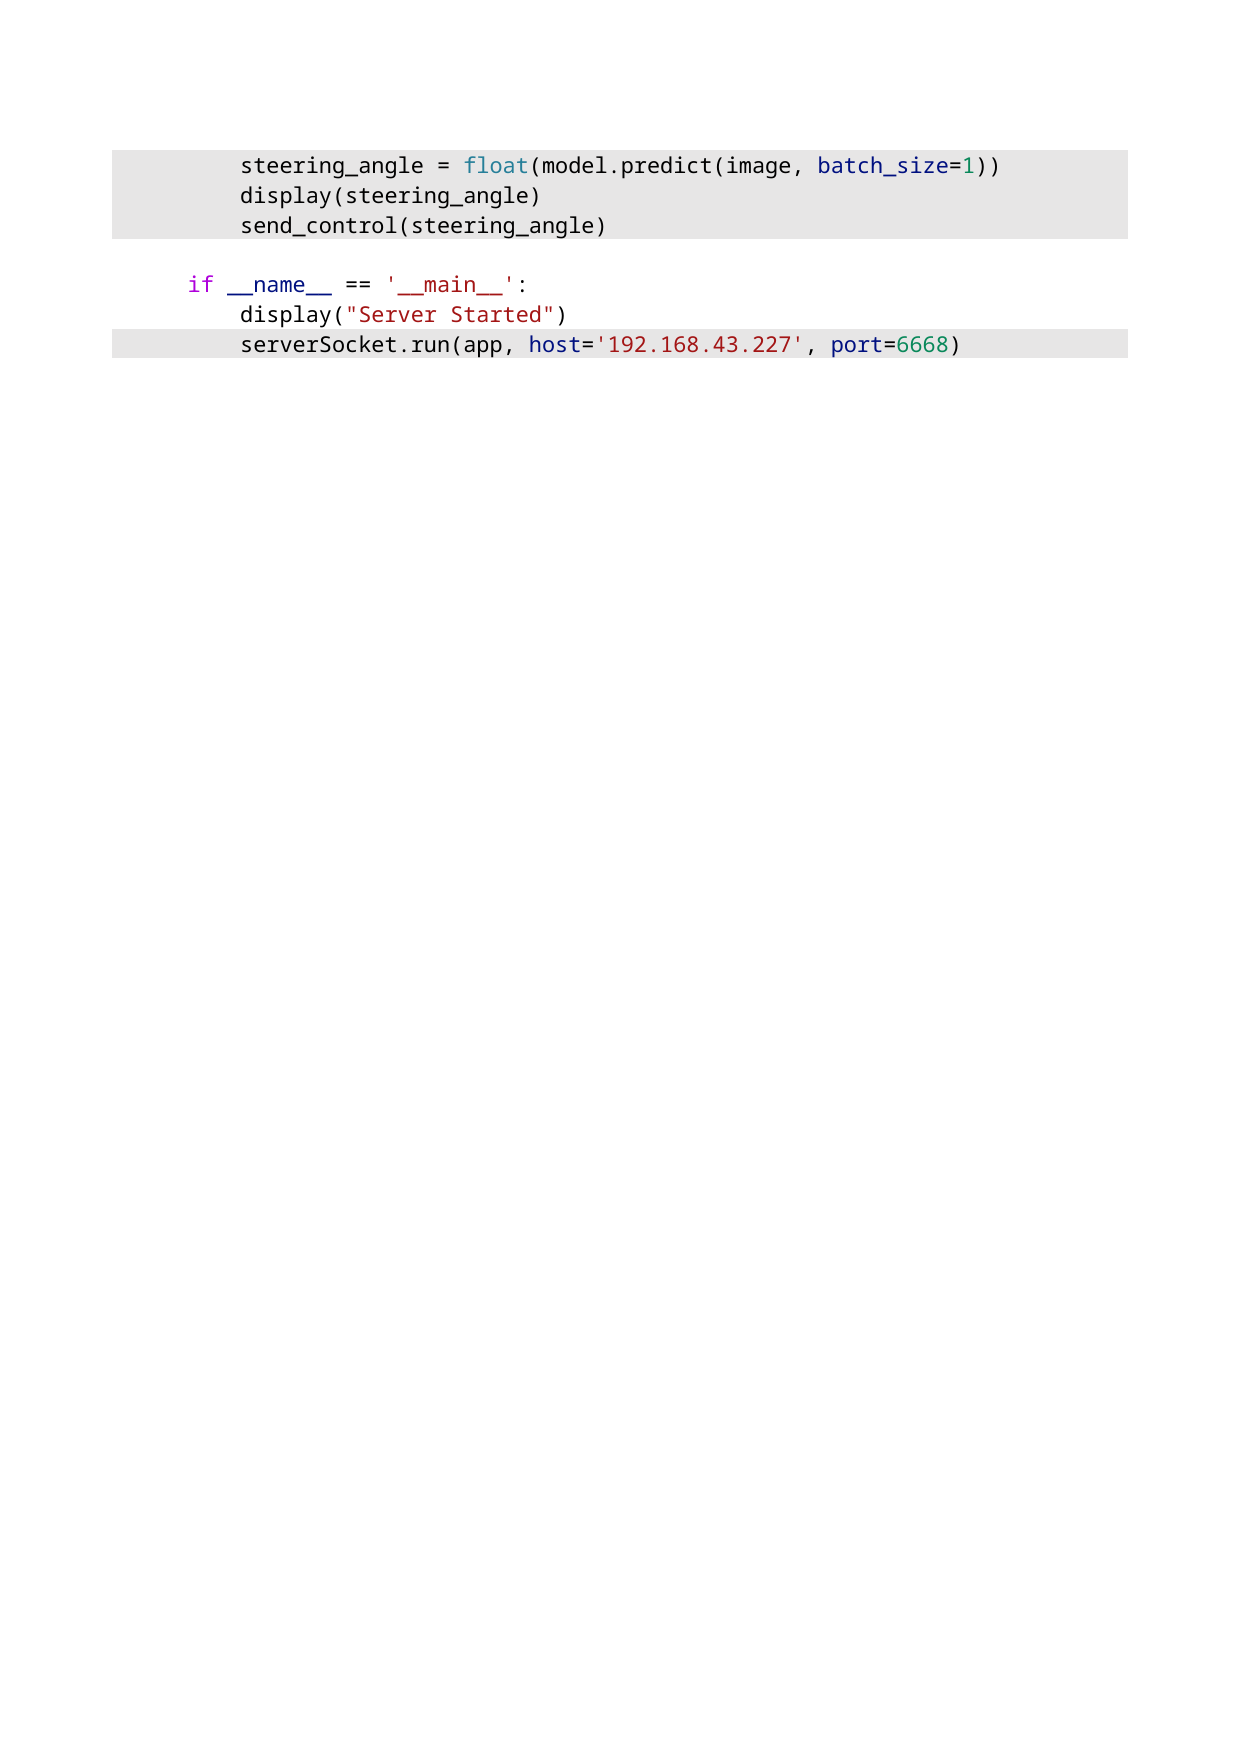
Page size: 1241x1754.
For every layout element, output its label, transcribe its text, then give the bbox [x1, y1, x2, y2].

text display("Server Started") [112, 299, 1128, 329]
text display(steering_angle) [112, 180, 1128, 209]
text if __name__ == '__main__': [112, 269, 1128, 299]
text send_control(steering_angle) [112, 209, 1128, 239]
text steering_angle = float(model.predict(image, batch_size=1)) [112, 150, 1128, 180]
text serverSocket.run(app, host='192.168.43.227', port=6668) [112, 329, 1128, 358]
